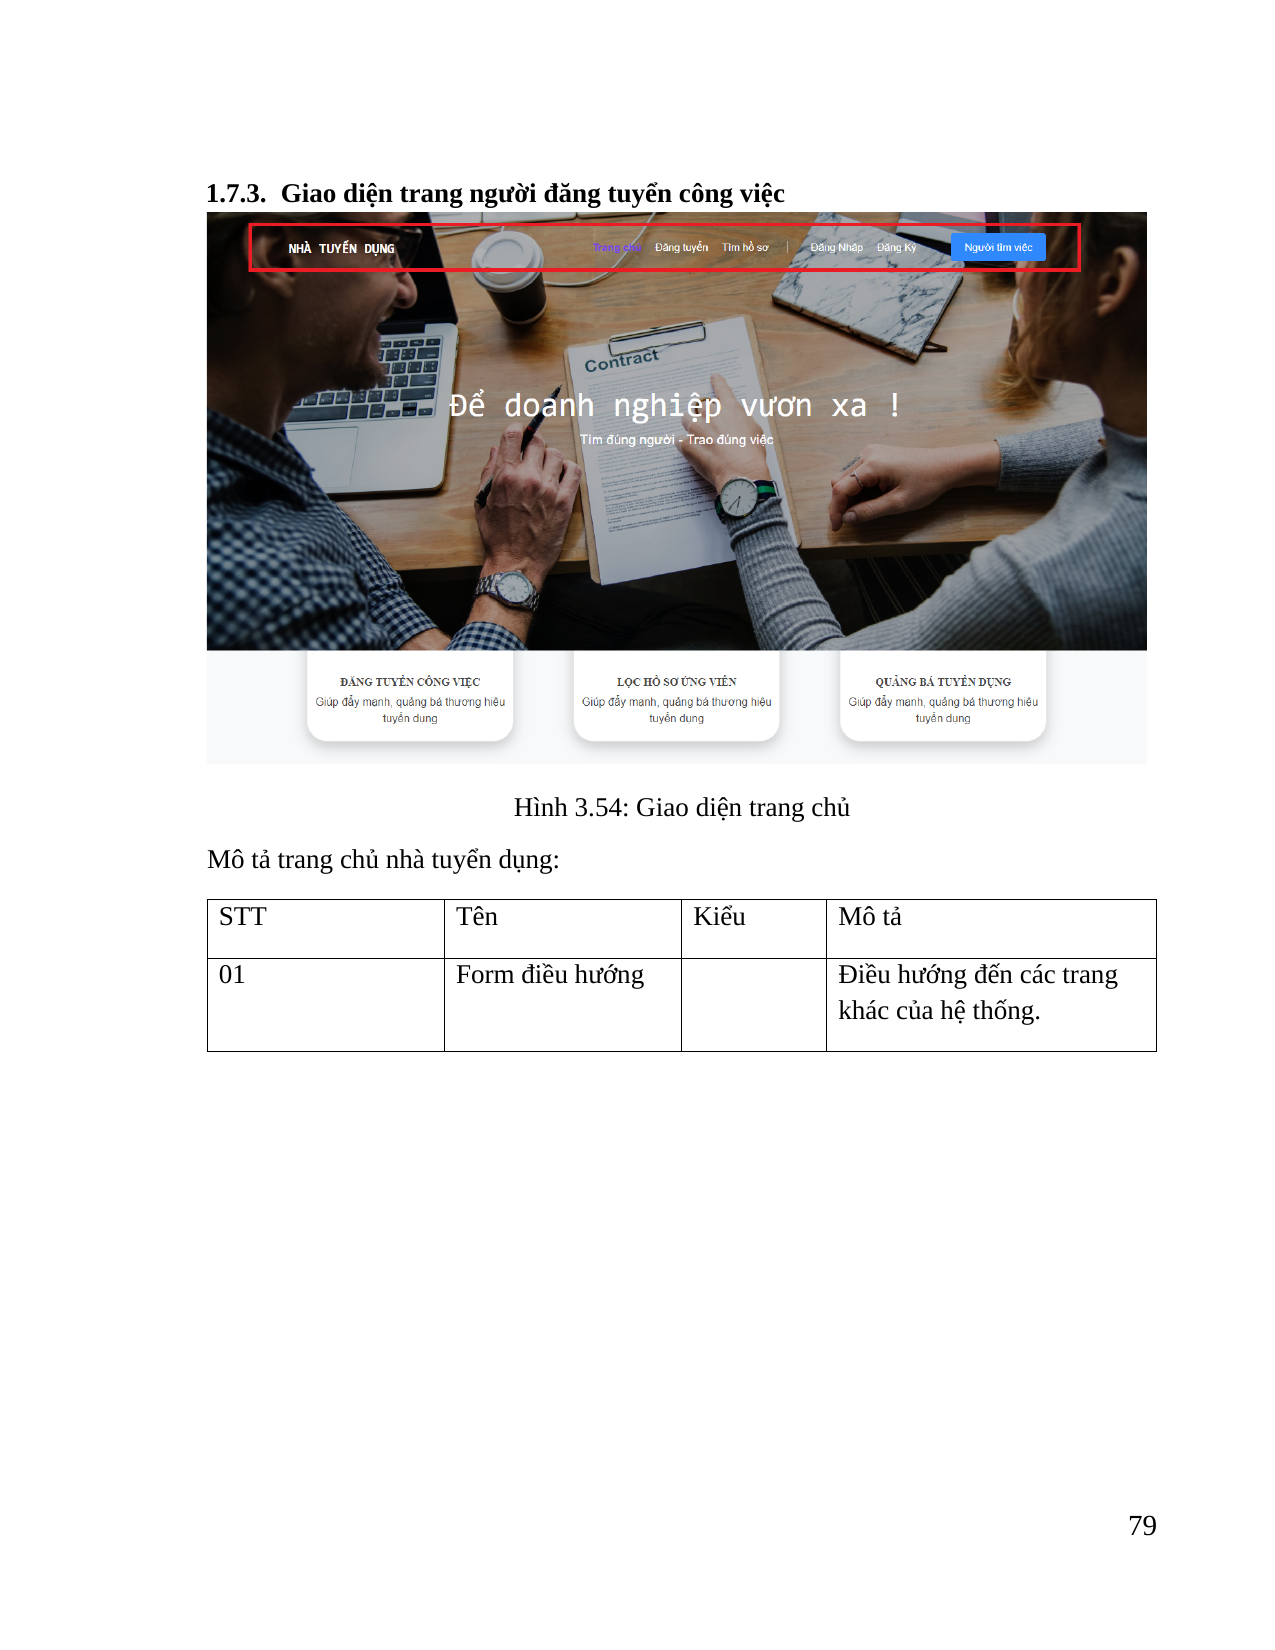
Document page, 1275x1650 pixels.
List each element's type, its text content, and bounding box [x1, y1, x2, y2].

text Mô tả trang chủ nhà tuyển dụng: [207, 843, 1157, 874]
table_header Kiểu [682, 900, 826, 957]
table_header STT [208, 900, 444, 957]
table_cell [682, 959, 826, 1051]
picture [206, 212, 1157, 764]
table_header Mô tả [827, 900, 1156, 957]
table_header Tên [445, 900, 681, 957]
table_cell 01 [208, 959, 444, 1051]
table_cell Điều hướng đến các trang khác của hệ thống. [827, 959, 1156, 1051]
table_cell Form điều hướng [445, 959, 681, 1051]
subtitle Giao diện trang người đăng tuyển công việc [206, 177, 1157, 208]
